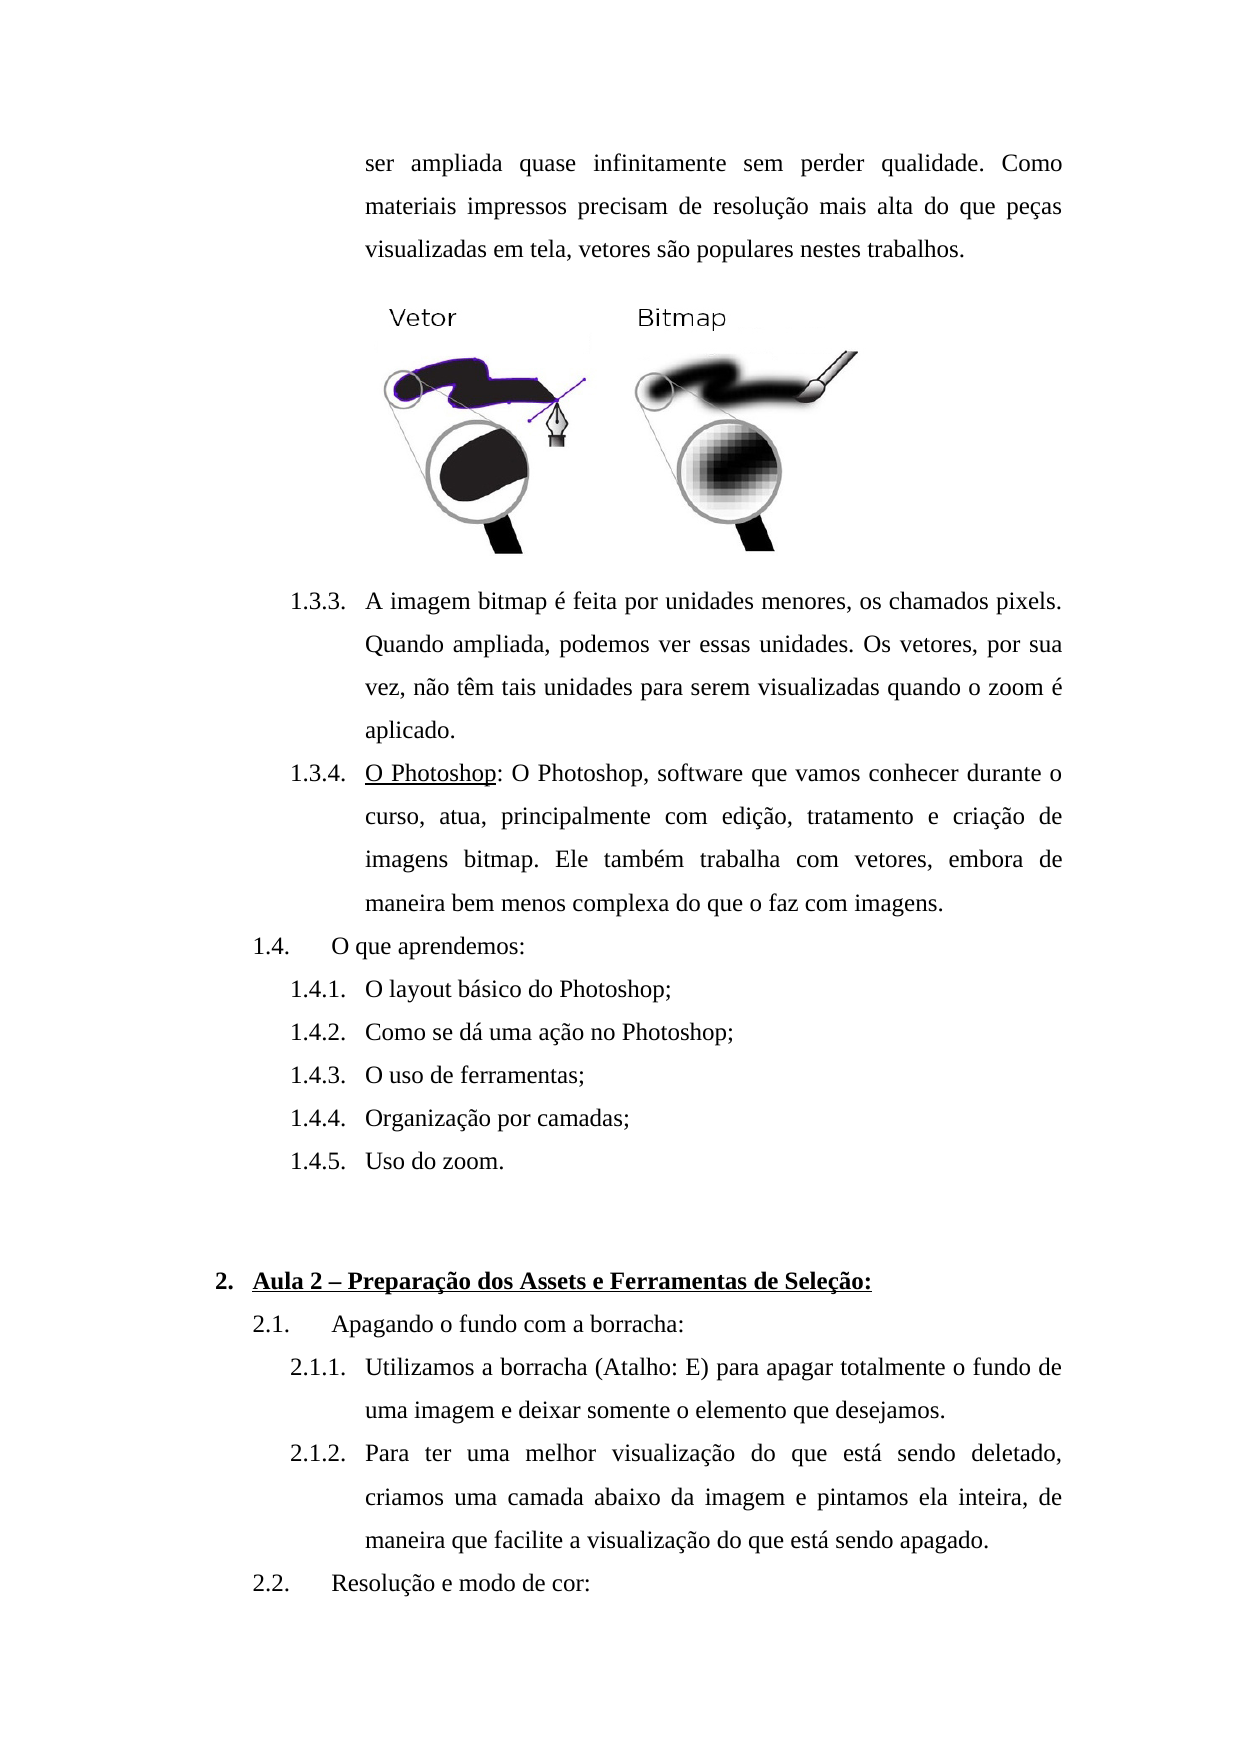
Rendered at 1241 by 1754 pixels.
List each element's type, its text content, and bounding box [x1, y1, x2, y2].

list O Photoshop: O Photoshop, software que vamos conhecer durante o curso, atua, principalmente com edição, tratamento e criação de imagens bitmap. Ele também trabalha com vetores, embora de maneira bem menos complexa do que o faz com imagens. [290, 758, 1063, 916]
list Como se dá uma ação no Photoshop; [290, 1017, 1063, 1046]
list A imagem bitmap é feita por unidades menores, os chamados pixels. Quando ampliada, podemos ver essas unidades. Os vetores, por sua vez, não têm tais unidades para serem visualizadas quando o zoom é aplicado. [290, 586, 1063, 744]
list Utilizamos a borracha (Atalho: E) para apagar totalmente o fundo de uma imagem e deixar somente o elemento que desejamos. [290, 1352, 1063, 1424]
list Resolução e modo de cor: [252, 1568, 1063, 1597]
list Organização por camadas; [290, 1103, 1063, 1132]
picture [367, 293, 874, 556]
list O uso de ferramentas; [290, 1060, 1063, 1089]
list O layout básico do Photoshop; [290, 974, 1063, 1003]
list Apagando o fundo com a borracha: [252, 1309, 1063, 1338]
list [290, 148, 1063, 263]
list Uso do zoom. [290, 1146, 1063, 1175]
list Aula 2 – Preparação dos Assets e Ferramentas de Seleção: [215, 1266, 1063, 1295]
list Para ter uma melhor visualização do que está sendo deletado, criamos uma camada abaixo da imagem e pintamos ela inteira, de maneira que facilite a visualização do que está sendo apagado. [290, 1438, 1063, 1553]
list O que aprendemos: [252, 931, 1063, 959]
